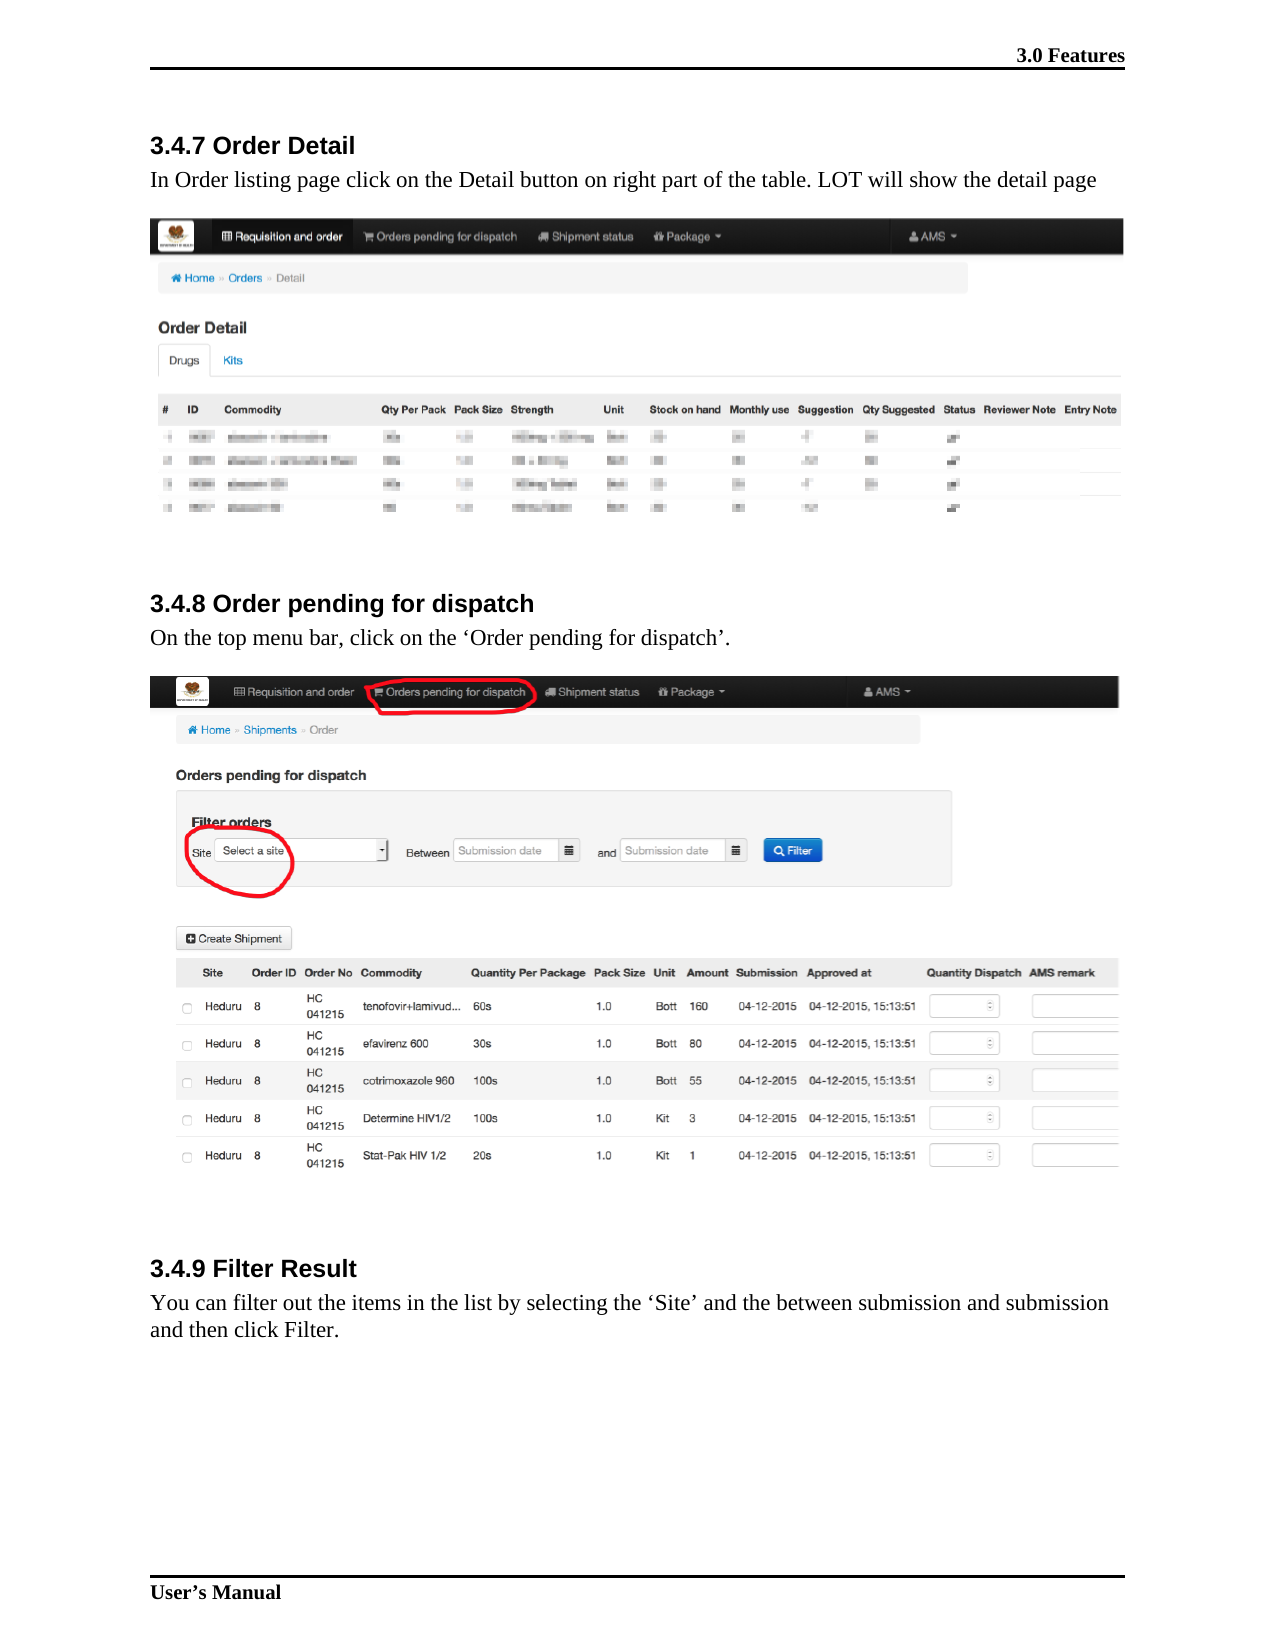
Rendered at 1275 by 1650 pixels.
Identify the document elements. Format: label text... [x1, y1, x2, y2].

text In Order listing page click on the Detail button on right part of the table. LOT will show the detail page [150, 166, 1125, 193]
subtitle 3.4.8 Order pending for dispatch [150, 589, 1125, 618]
text On the top menu bar, click on the ‘Order pending for dispatch’. [150, 624, 1125, 677]
subtitle 3.4.7 Order Detail [150, 131, 1125, 160]
text You can filter out the items in the list by selecting the ‘Site’ and the between submission and submission and then click Filter. [150, 1289, 1125, 1342]
subtitle 3.4.9 Filter Result [150, 1254, 1125, 1283]
picture [150, 218, 1124, 512]
picture [150, 676, 1124, 1176]
